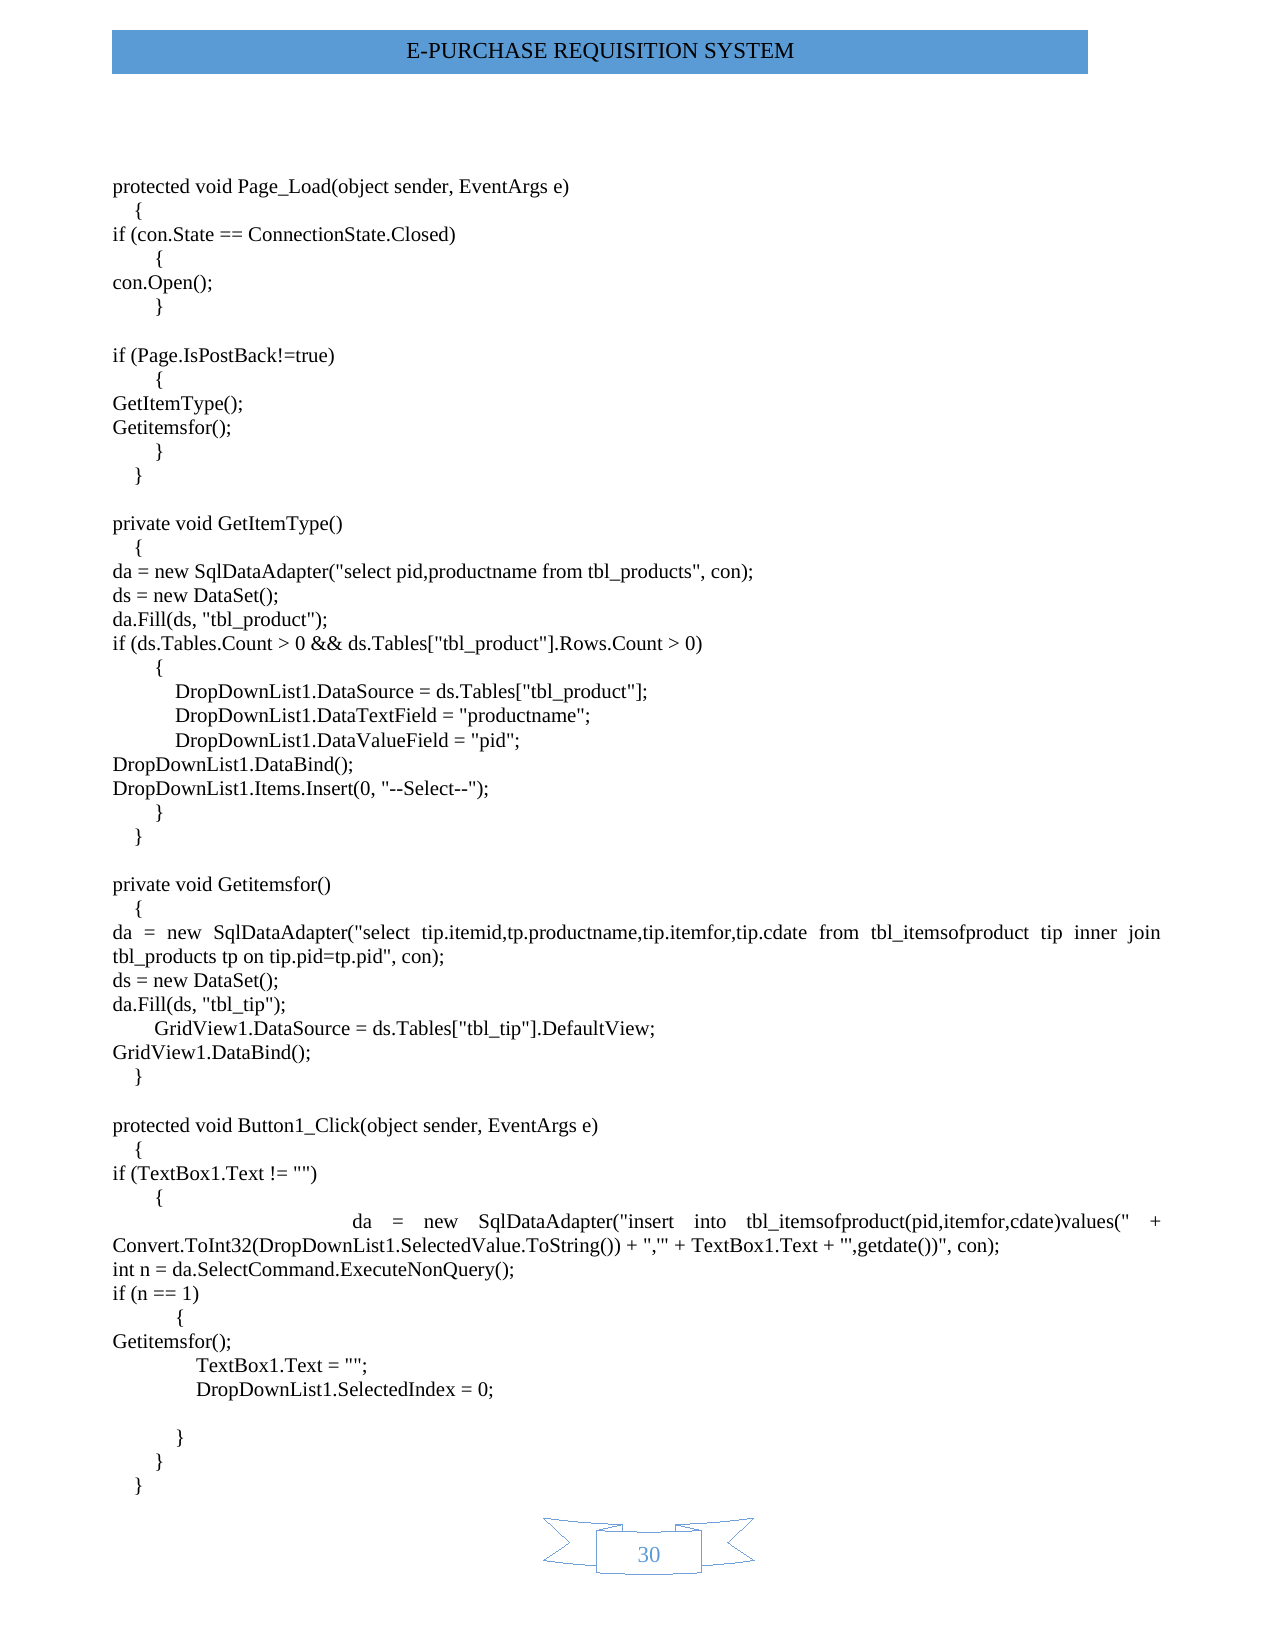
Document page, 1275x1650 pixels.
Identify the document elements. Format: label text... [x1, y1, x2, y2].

text ds = new DataSet(); [112, 968, 1162, 992]
text DropDownList1.DataSource = ds.Tables["tbl_product"]; [112, 679, 1162, 703]
text DropDownList1.DataValueField = "pid"; [112, 727, 1162, 752]
text GridView1.DataBind(); [112, 1040, 1162, 1064]
text } [112, 1473, 1162, 1497]
text } [112, 463, 1162, 487]
text { [112, 367, 1162, 391]
text { [112, 535, 1162, 559]
text Getitemsfor(); [112, 1329, 1162, 1353]
text } [112, 439, 1162, 463]
text { [112, 1185, 1162, 1209]
text DropDownList1.DataBind(); [112, 752, 1162, 776]
text } [112, 294, 1162, 318]
text { [112, 246, 1162, 270]
text } [112, 1064, 1162, 1088]
text ds = new DataSet(); [112, 583, 1162, 607]
text if (ds.Tables.Count > 0 && ds.Tables["tbl_product"].Rows.Count > 0) [112, 631, 1162, 655]
text } [112, 800, 1162, 824]
text protected void Page_Load(object sender, EventArgs e) [112, 174, 1162, 198]
text DropDownList1.DataTextField = "productname"; [112, 703, 1162, 727]
text if (Page.IsPostBack!=true) [112, 342, 1162, 367]
text { [112, 655, 1162, 679]
text private void GetItemType() [112, 511, 1162, 535]
text { [112, 198, 1162, 222]
text con.Open(); [112, 270, 1162, 294]
text da.Fill(ds, "tbl_product"); [112, 607, 1162, 631]
text { [112, 1305, 1162, 1329]
text { [112, 1137, 1162, 1161]
text } [112, 1449, 1162, 1473]
text TextBox1.Text = ""; [112, 1353, 1162, 1377]
text GetItemType(); [112, 391, 1162, 415]
text { [112, 896, 1162, 920]
text private void Getitemsfor() [112, 872, 1162, 896]
text if (con.State == ConnectionState.Closed) [112, 222, 1162, 246]
text DropDownList1.SelectedIndex = 0; [112, 1377, 1162, 1401]
text da.Fill(ds, "tbl_tip"); [112, 992, 1162, 1016]
text da = new SqlDataAdapter("select tip.itemid,tp.productname,tip.itemfor,tip.cdate from tbl_itemsofproduct tip inner join tbl_products tp on tip.pid=tp.pid", con); [112, 920, 1162, 968]
text } [112, 824, 1162, 848]
text int n = da.SelectCommand.ExecuteNonQuery(); [112, 1257, 1162, 1281]
text } [112, 1425, 1162, 1449]
text da = new SqlDataAdapter("insert into tbl_itemsofproduct(pid,itemfor,cdate)values(" + Convert.ToInt32(DropDownList1.SelectedValue.ToString()) + ",'" + TextBox1.Text + "',getdate())", con); [112, 1209, 1162, 1257]
text protected void Button1_Click(object sender, EventArgs e) [112, 1112, 1162, 1137]
text DropDownList1.Items.Insert(0, "--Select--"); [112, 776, 1162, 800]
text Getitemsfor(); [112, 415, 1162, 439]
text if (n == 1) [112, 1281, 1162, 1305]
text GridView1.DataSource = ds.Tables["tbl_tip"].DefaultView; [112, 1016, 1162, 1040]
text if (TextBox1.Text != "") [112, 1161, 1162, 1185]
text da = new SqlDataAdapter("select pid,productname from tbl_products", con); [112, 559, 1162, 583]
